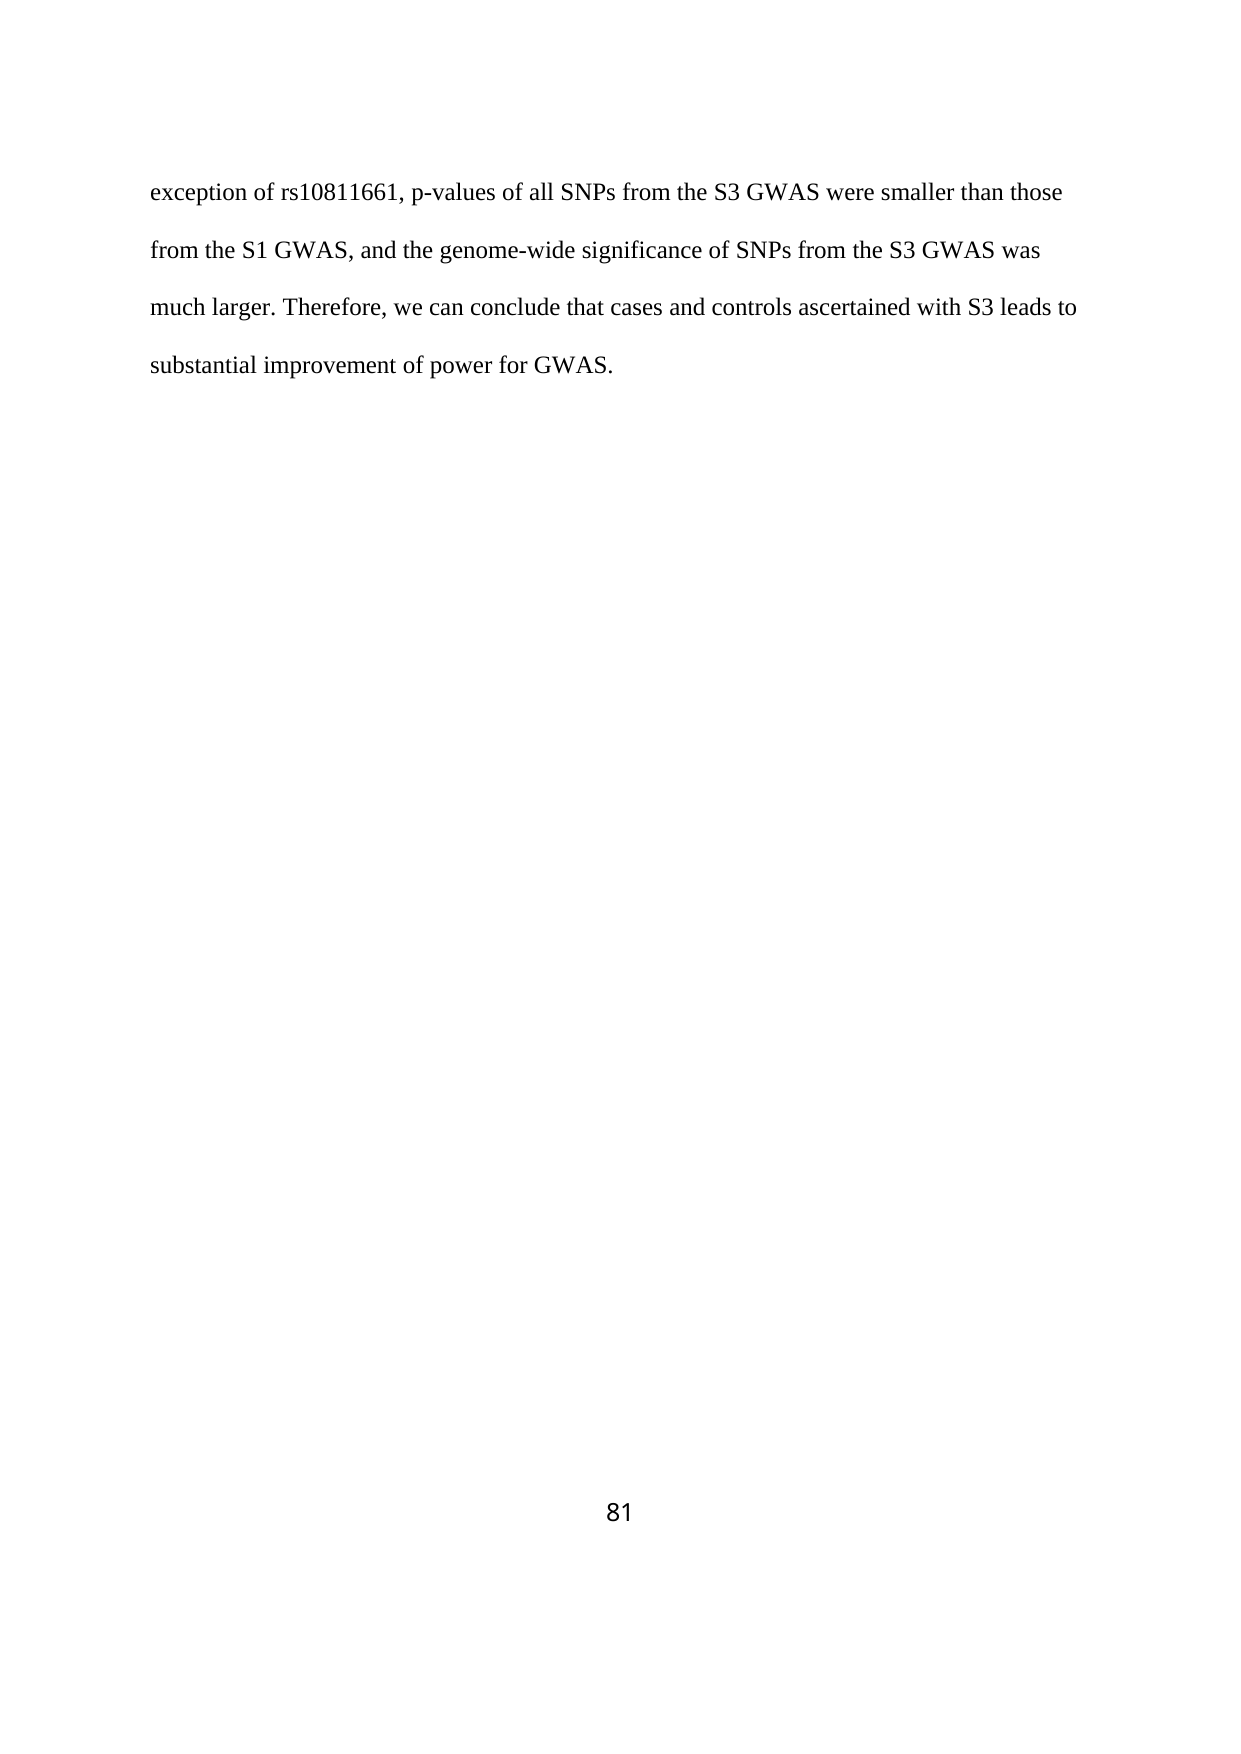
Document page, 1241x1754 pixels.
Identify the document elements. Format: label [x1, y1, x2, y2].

text [150, 177, 1090, 378]
